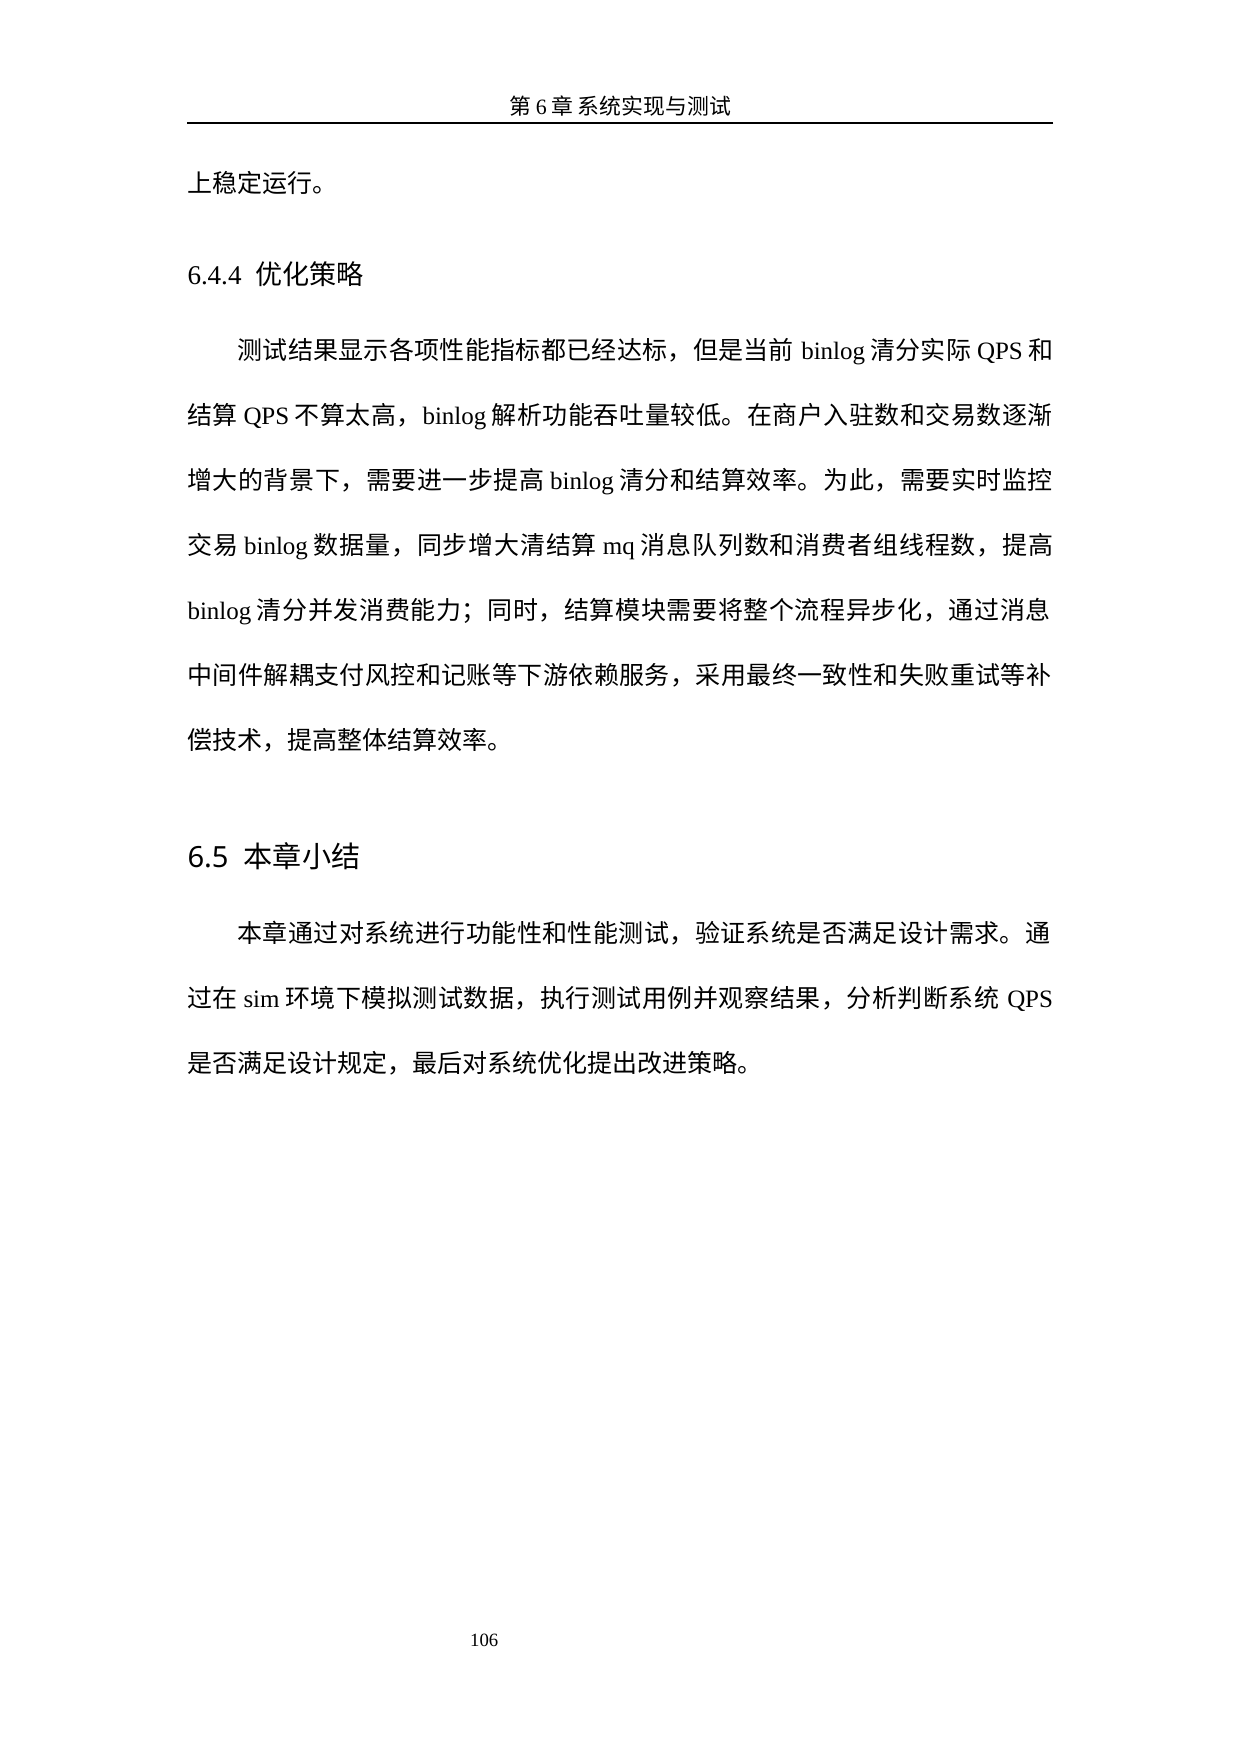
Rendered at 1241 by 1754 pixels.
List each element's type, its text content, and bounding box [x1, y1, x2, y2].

text 6.5 本章小结 [187, 822, 1053, 887]
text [187, 150, 1053, 215]
text 6.4.4 优化策略 [187, 240, 1053, 305]
text 本章通过对系统进行功能性和性能测试，验证系统是否满足设计需求。通过在sim环境下模拟测试数据，执行测试用例并观察结果，分析判断系统QPS是否满足设计规定，最后对系统优化提出改进策略。 [187, 900, 1053, 1095]
text 测试结果显示各项性能指标都已经达标，但是当前binlog清分实际QPS和结算QPS不算太高，binlog解析功能吞吐量较低。在商户入驻数和交易数逐渐增大的背景下，需要进一步提高binlog清分和结算效率。为此，需要实时监控交易binlog数据量，同步增大清结算mq消息队列数和消费者组线程数，提高binlog清分并发消费能力；同时，结算模块需要将整个流程异步化，通过消息中间件解耦支付风控和记账等下游依赖服务，采用最终一致性和失败重试等补偿技术，提高整体结算效率。 [187, 317, 1053, 772]
